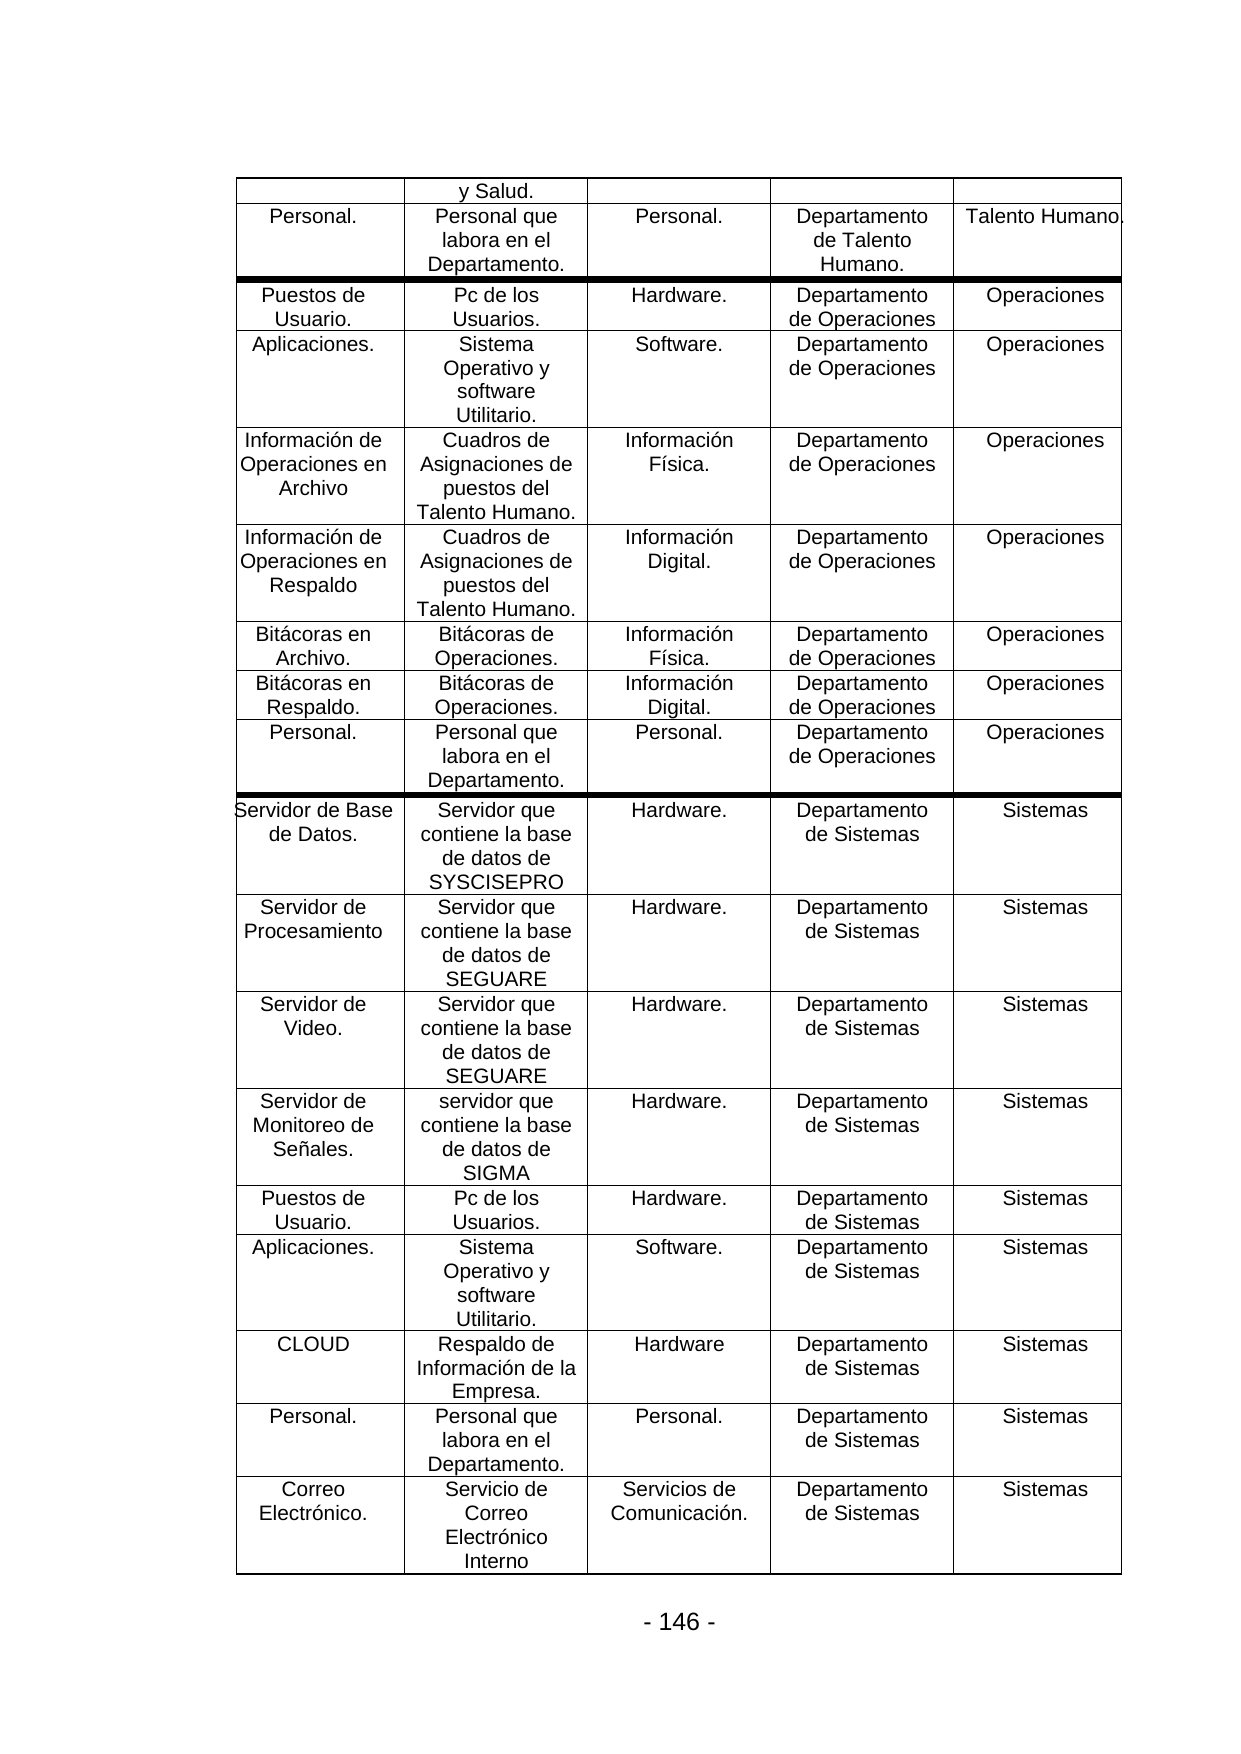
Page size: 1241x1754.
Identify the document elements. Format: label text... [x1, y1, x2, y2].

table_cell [588, 1477, 770, 1573]
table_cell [771, 204, 953, 276]
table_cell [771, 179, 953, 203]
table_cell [237, 204, 404, 276]
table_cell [237, 1477, 404, 1573]
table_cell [954, 1477, 1121, 1573]
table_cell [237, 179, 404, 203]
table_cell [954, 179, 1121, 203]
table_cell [405, 204, 587, 276]
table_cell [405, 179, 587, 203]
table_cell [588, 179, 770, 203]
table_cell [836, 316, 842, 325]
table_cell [588, 204, 770, 276]
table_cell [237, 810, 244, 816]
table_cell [405, 1477, 587, 1573]
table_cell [954, 204, 1121, 276]
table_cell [771, 1477, 953, 1573]
